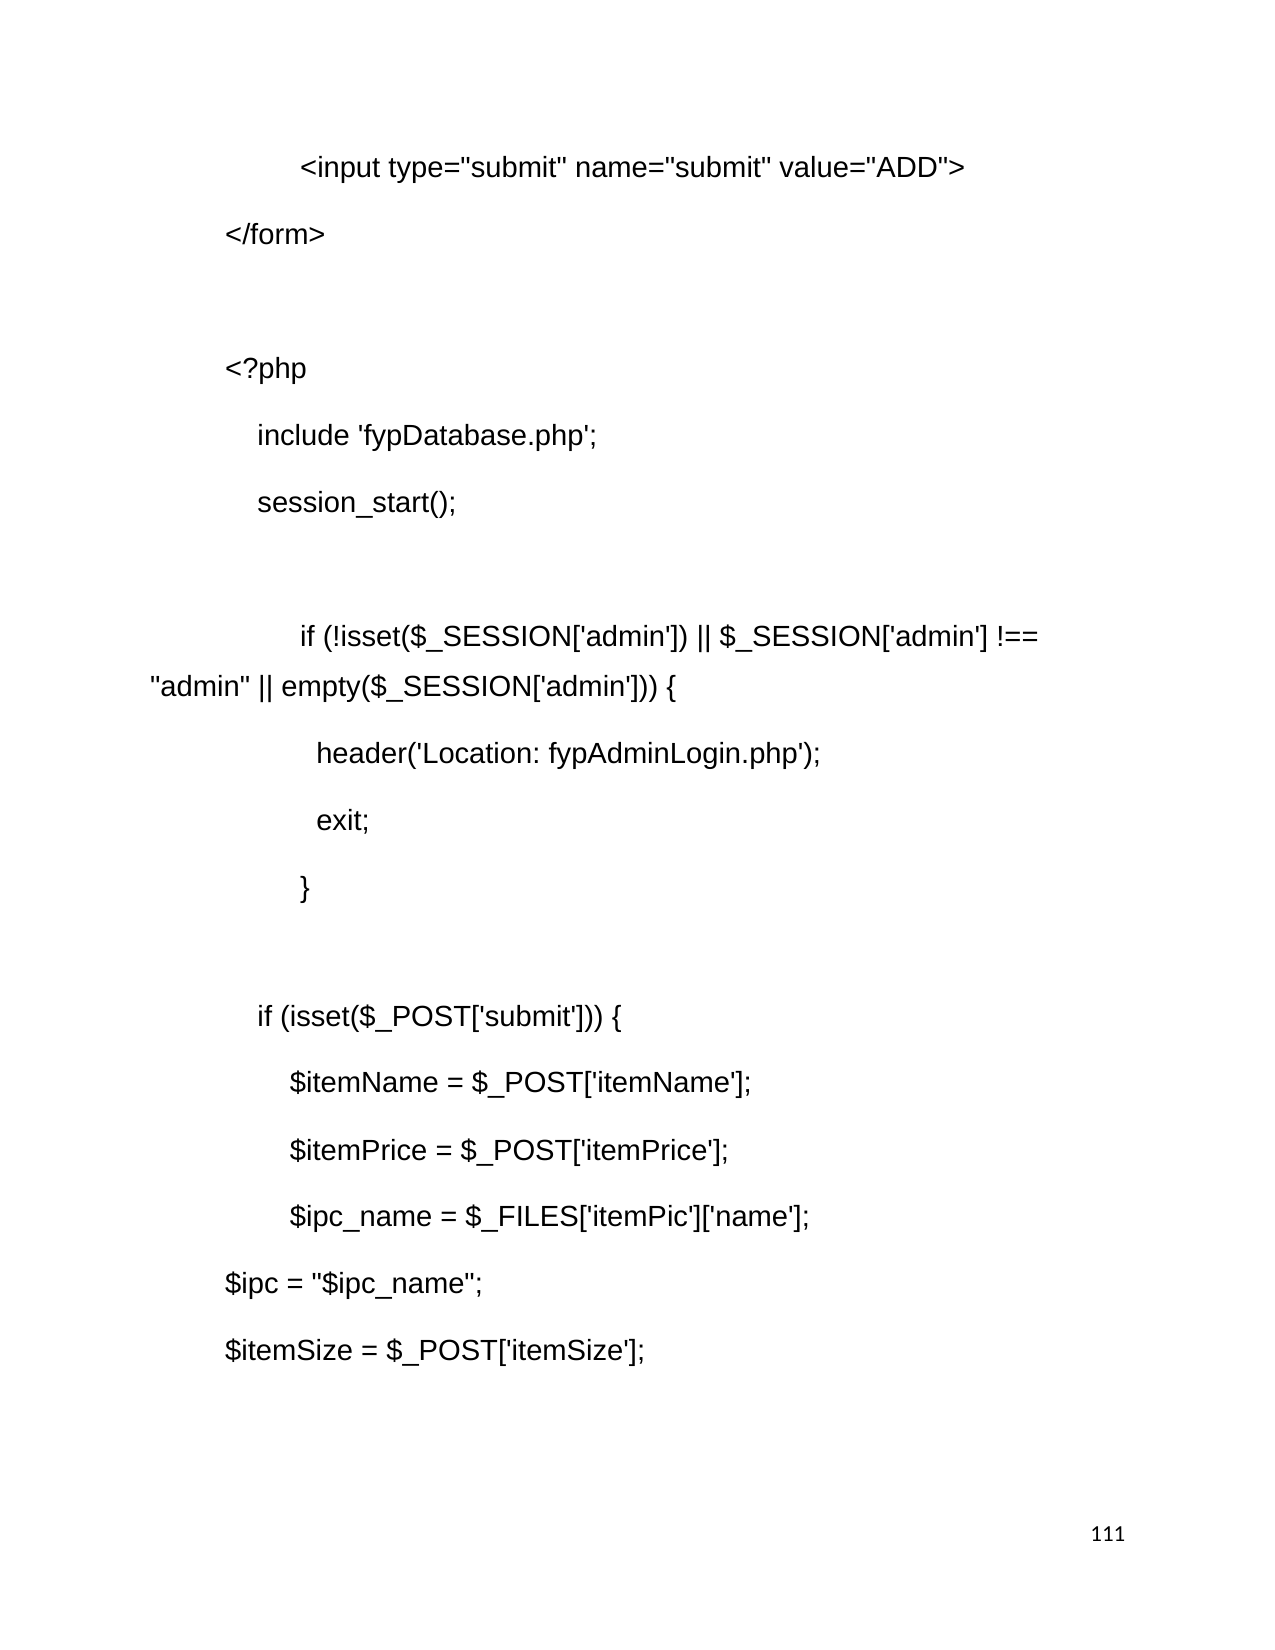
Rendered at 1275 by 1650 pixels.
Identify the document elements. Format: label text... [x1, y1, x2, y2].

text exit; [150, 803, 1125, 837]
text header('Location: fypAdminLogin.php'); [150, 736, 1125, 770]
text if (isset($_POST['submit'])) { [150, 998, 1125, 1032]
text include 'fypDatabase.php'; [150, 418, 1125, 451]
text $itemSize = $_POST['itemSize']; [150, 1333, 1125, 1367]
text <?php [150, 351, 1125, 384]
text $itemName = $_POST['itemName']; [150, 1066, 1125, 1099]
text $ipc = "$ipc_name"; [150, 1266, 1125, 1300]
text $ipc_name = $_FILES['itemPic']['name']; [150, 1199, 1125, 1233]
text if (!isset($_SESSION['admin']) || $_SESSION['admin'] !== "admin" || empty($_SESSION['admin'])) { [150, 619, 1125, 703]
text session_start(); [150, 485, 1125, 518]
text <input type="submit" name="submit" value="ADD"> [150, 150, 1125, 183]
text } [150, 870, 1125, 904]
text </form> [150, 217, 1125, 251]
text $itemPrice = $_POST['itemPrice']; [150, 1132, 1125, 1166]
